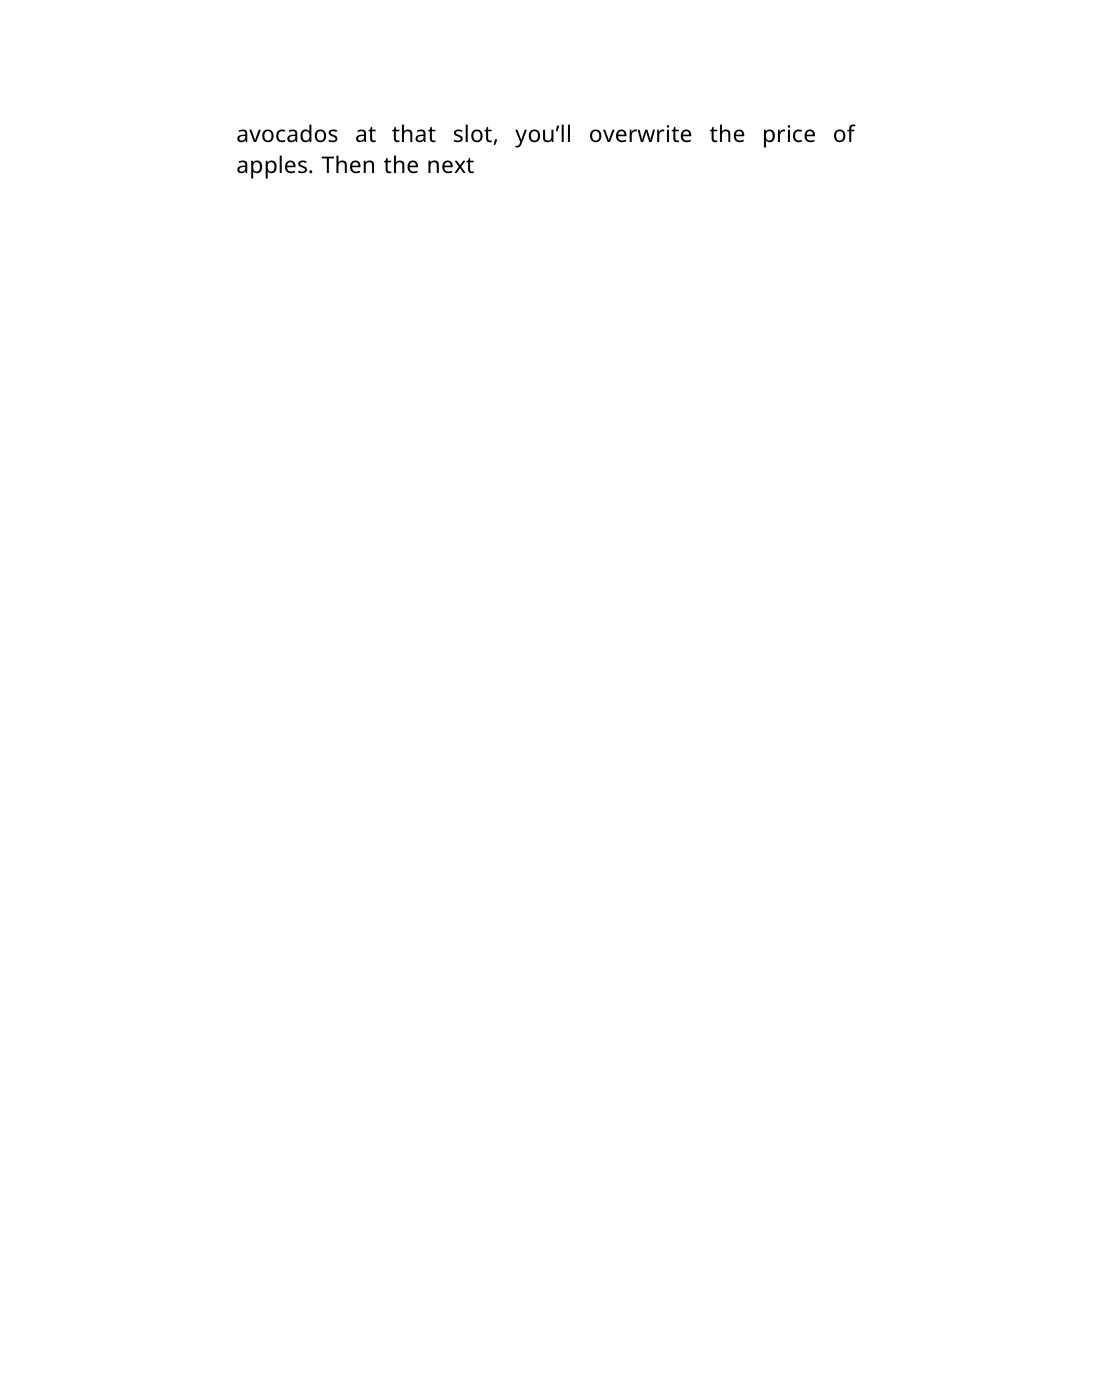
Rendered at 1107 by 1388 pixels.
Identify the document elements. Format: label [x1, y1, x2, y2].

text [236, 118, 855, 181]
